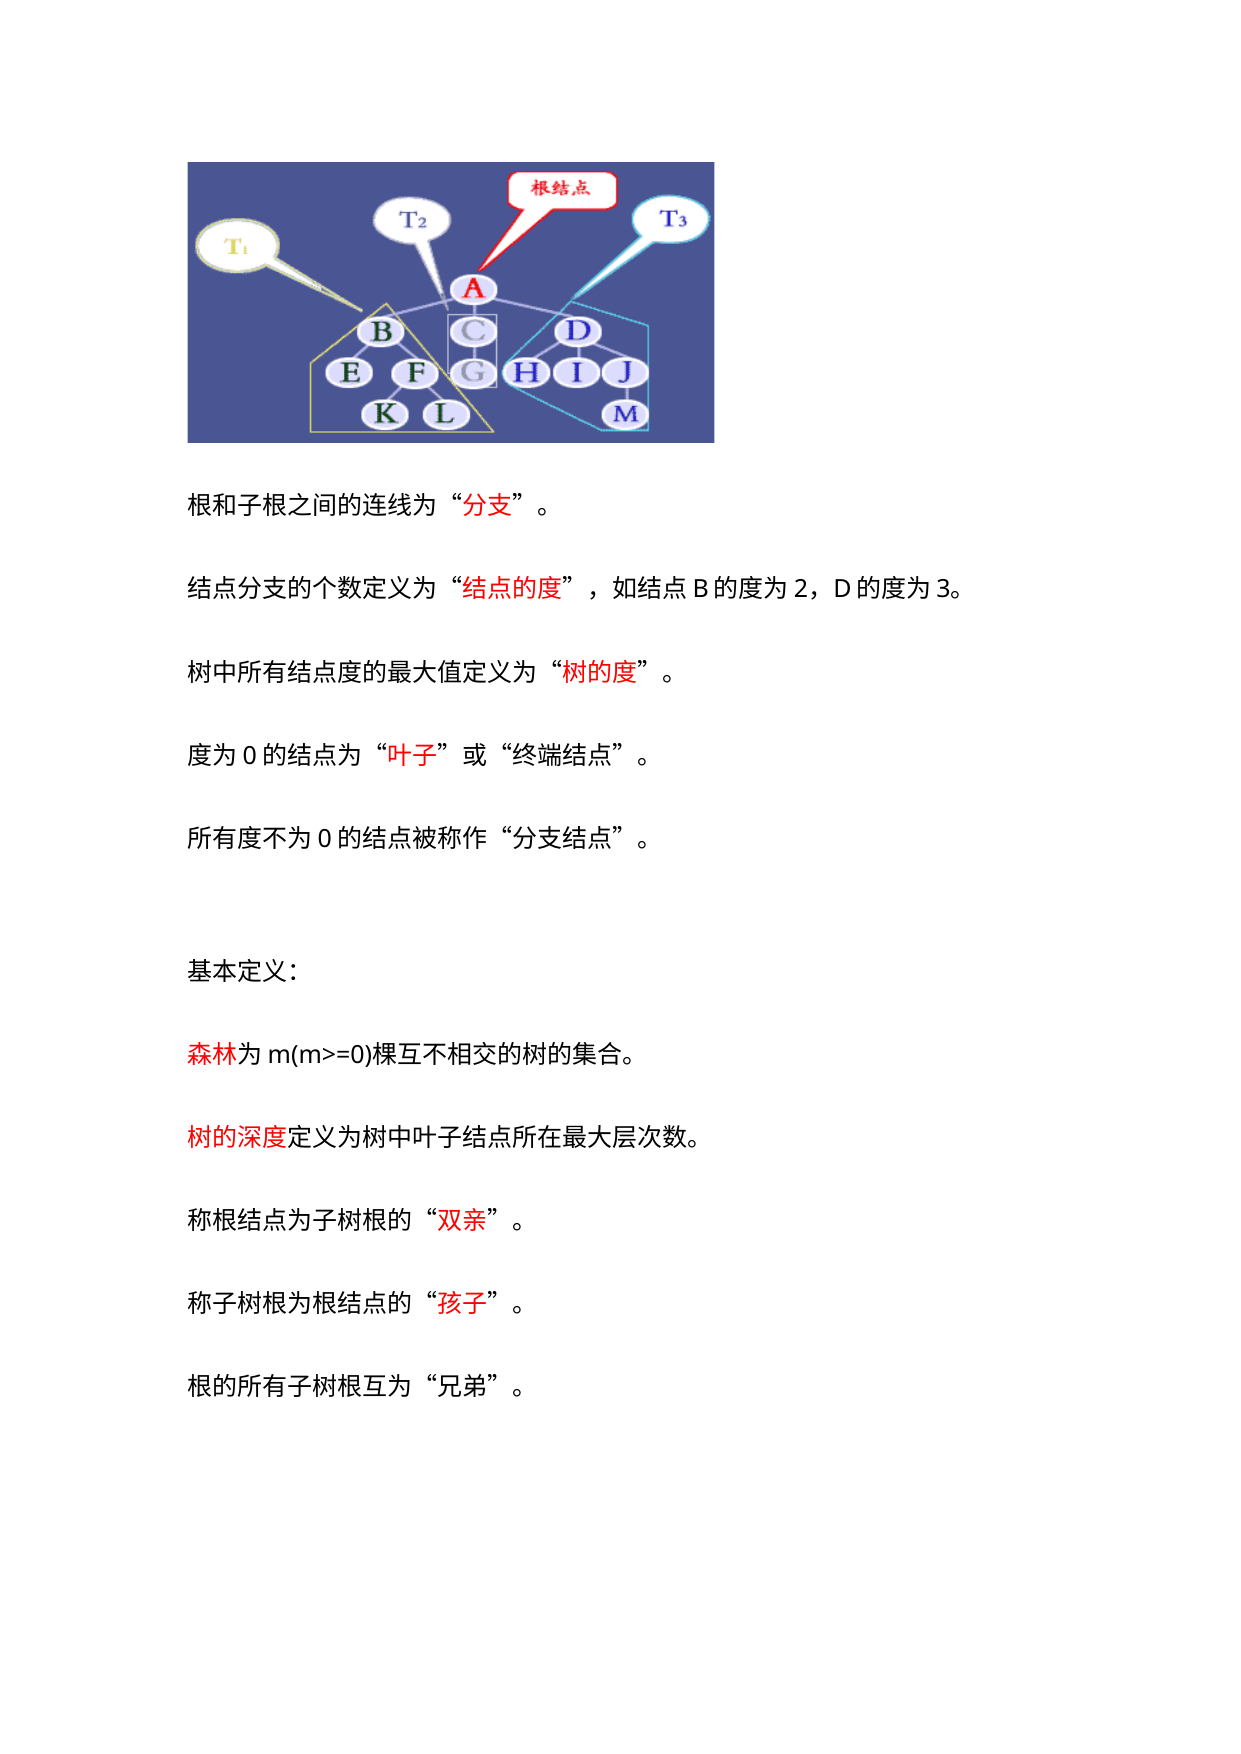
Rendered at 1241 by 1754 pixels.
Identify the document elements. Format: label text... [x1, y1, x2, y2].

text 根和子根之间的连线为“分支”。 [187, 471, 1053, 536]
text 结点分支的个数定义为“结点的度”，如结点B的度为2，D的度为3。 [187, 554, 1053, 619]
text 所有度不为0的结点被称作“分支结点”。 [187, 804, 1053, 869]
text 称根结点为子树根的“双亲”。 [187, 1186, 1053, 1251]
text 森林为m(m>=0)棵互不相交的树的集合。 [187, 1020, 1053, 1085]
text 基本定义： [187, 937, 1053, 1002]
text 树中所有结点度的最大值定义为“树的度”。 [187, 638, 1053, 703]
text 称子树根为根结点的“孩子”。 [187, 1269, 1053, 1334]
text 度为0的结点为“叶子”或“终端结点”。 [187, 721, 1053, 786]
text 根的所有子树根互为“兄弟”。 [187, 1352, 1053, 1417]
picture [187, 162, 715, 443]
text 树的深度定义为树中叶子结点所在最大层次数。 [187, 1103, 1053, 1168]
